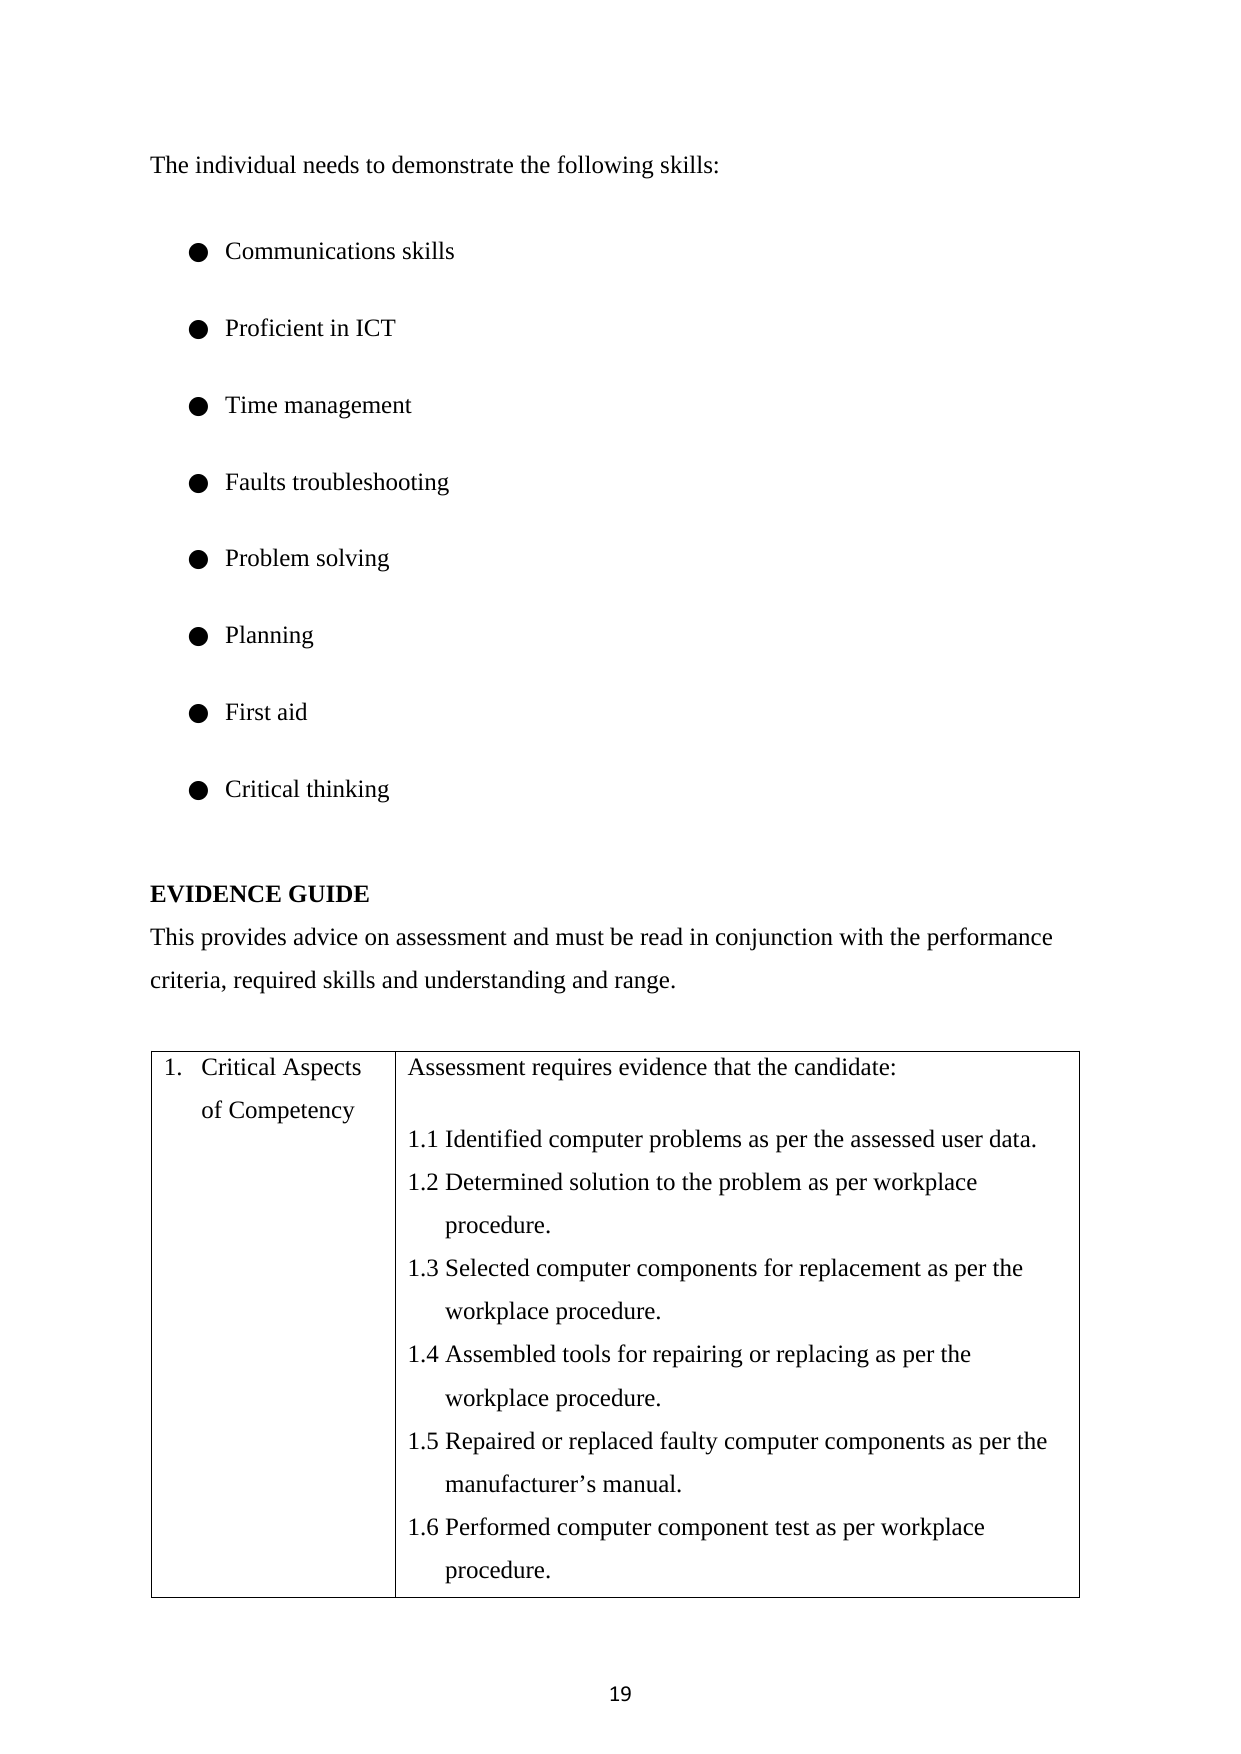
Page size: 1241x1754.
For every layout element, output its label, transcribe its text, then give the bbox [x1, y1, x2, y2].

list Time management [187, 376, 1090, 427]
list Proficient in ICT [187, 299, 1090, 350]
list Faults troubleshooting [187, 453, 1090, 504]
text This provides advice on assessment and must be read in conjunction with the performance criteria, required skills and understanding and range. [150, 922, 1090, 994]
list First aid [187, 683, 1090, 735]
list Problem solving [187, 530, 1090, 581]
text EVIDENCE GUIDE [150, 879, 1090, 908]
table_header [396, 1052, 1079, 1597]
list Critical thinking [187, 760, 1090, 812]
text The individual needs to demonstrate the following skills: [150, 150, 1090, 179]
list Communications skills [187, 222, 1090, 273]
list Planning [187, 607, 1090, 658]
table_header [152, 1052, 395, 1597]
